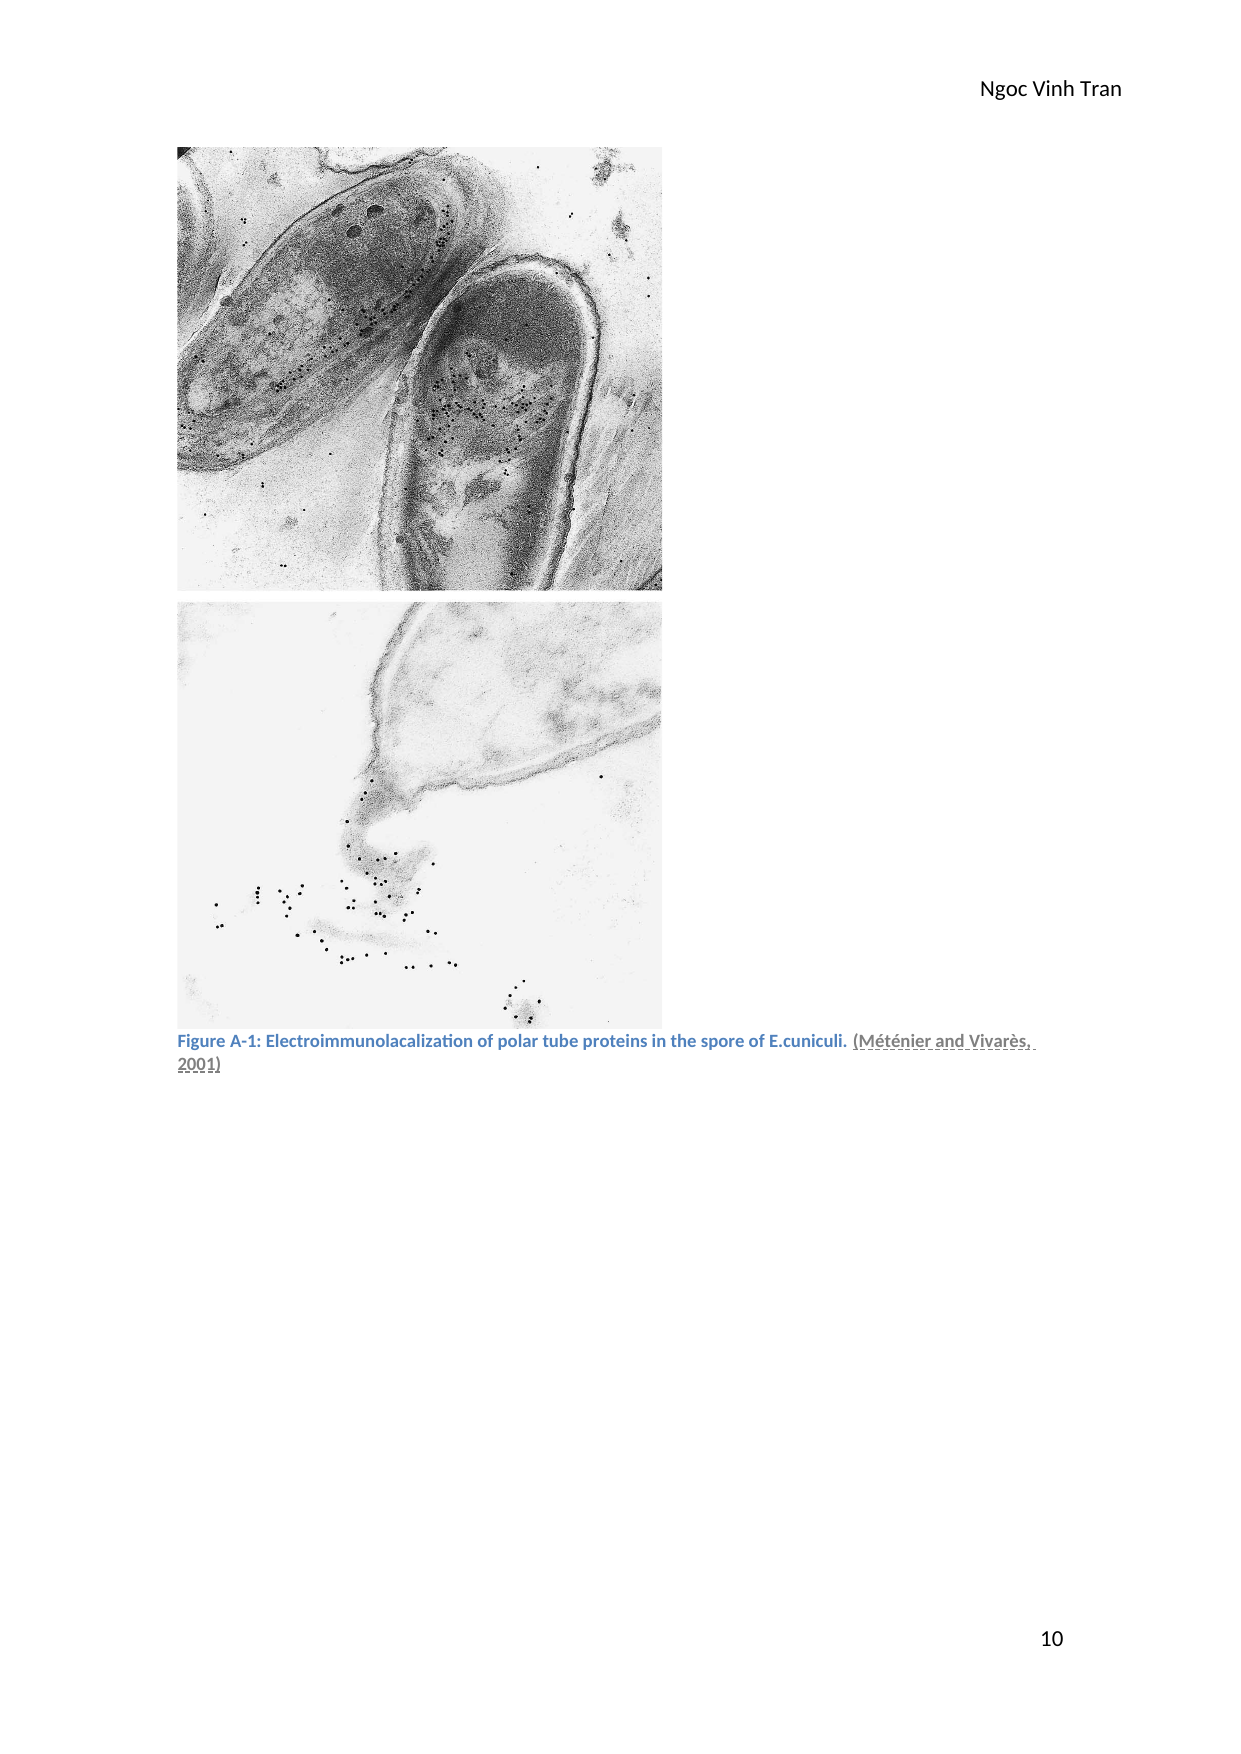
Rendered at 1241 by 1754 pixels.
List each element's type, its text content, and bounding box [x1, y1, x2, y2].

picture [177, 147, 663, 1029]
text Figure A-1: Electroimmunolacalization of polar tube proteins in the spore of E.cuniculi. (Méténier and Vivarès, 2001) [177, 1029, 1063, 1075]
